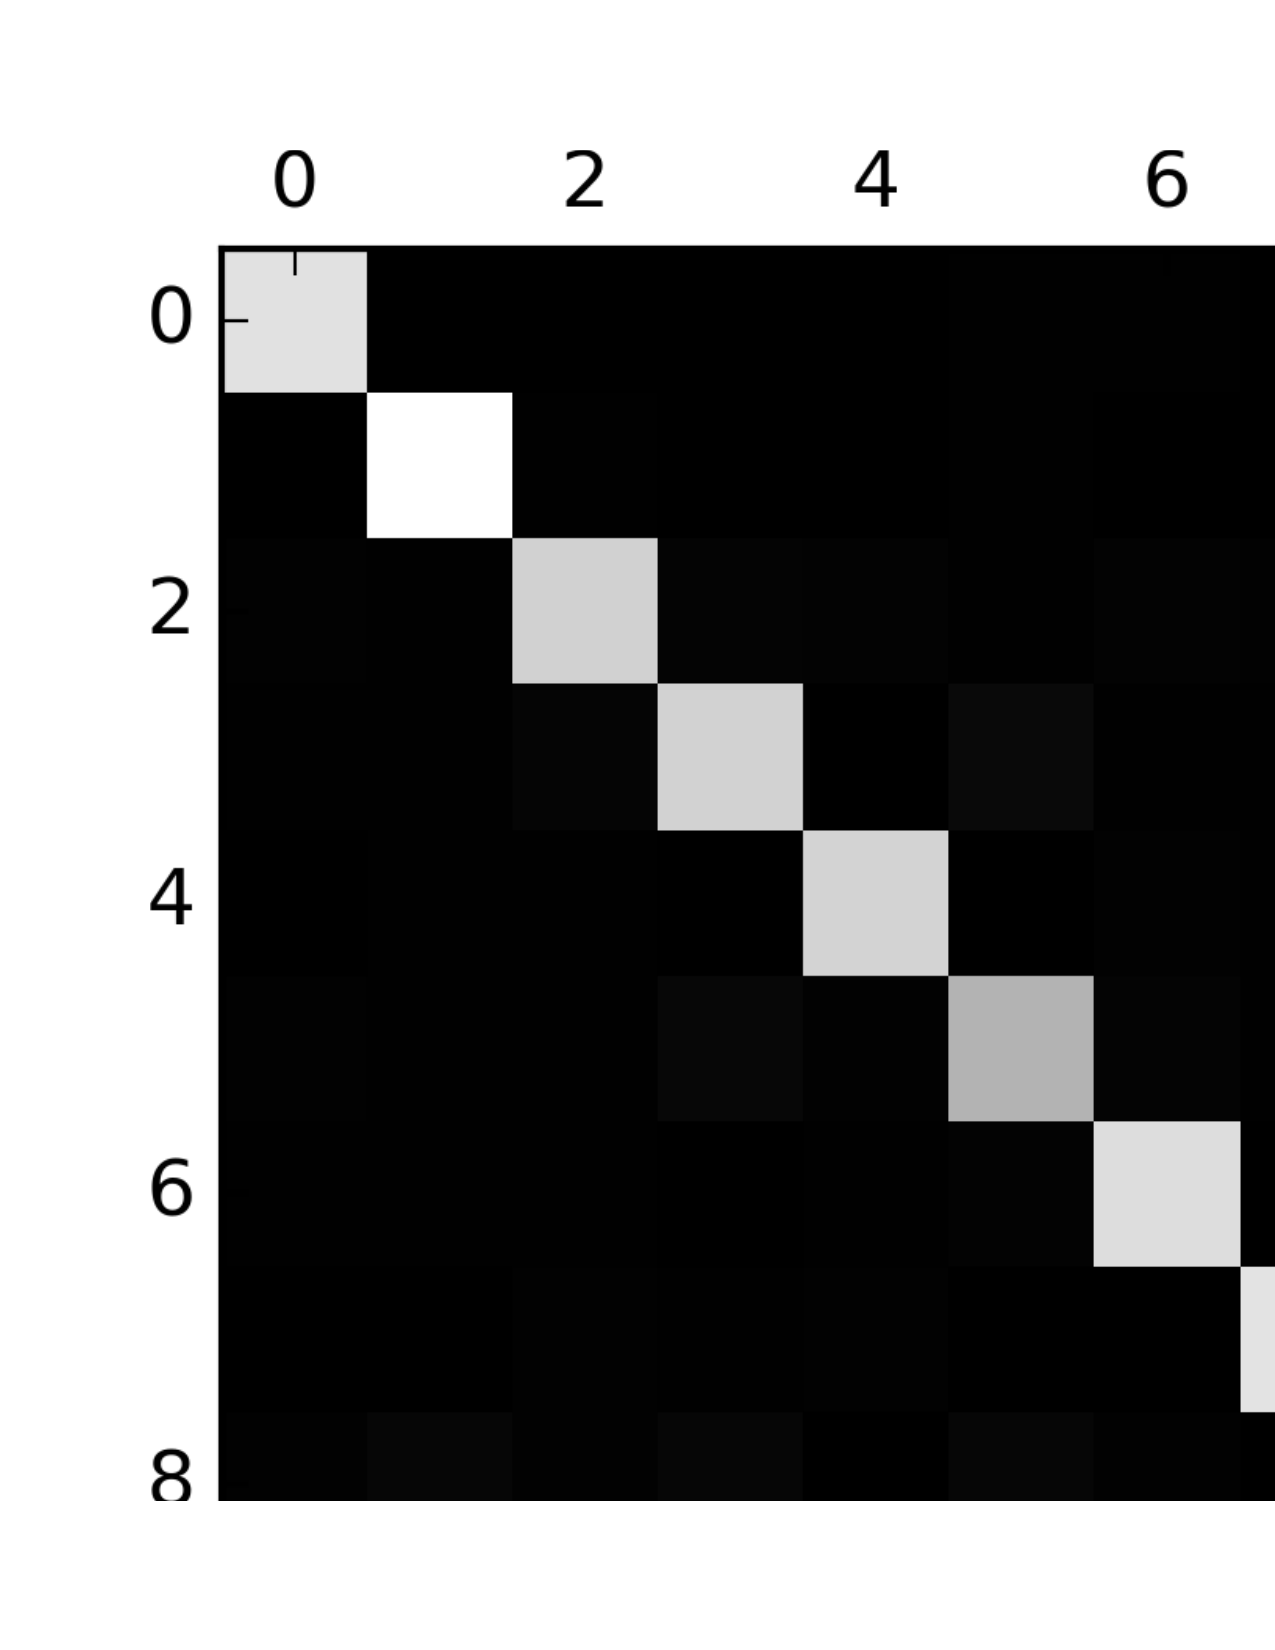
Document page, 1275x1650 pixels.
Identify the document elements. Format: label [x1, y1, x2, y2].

picture [150, 150, 1275, 1501]
